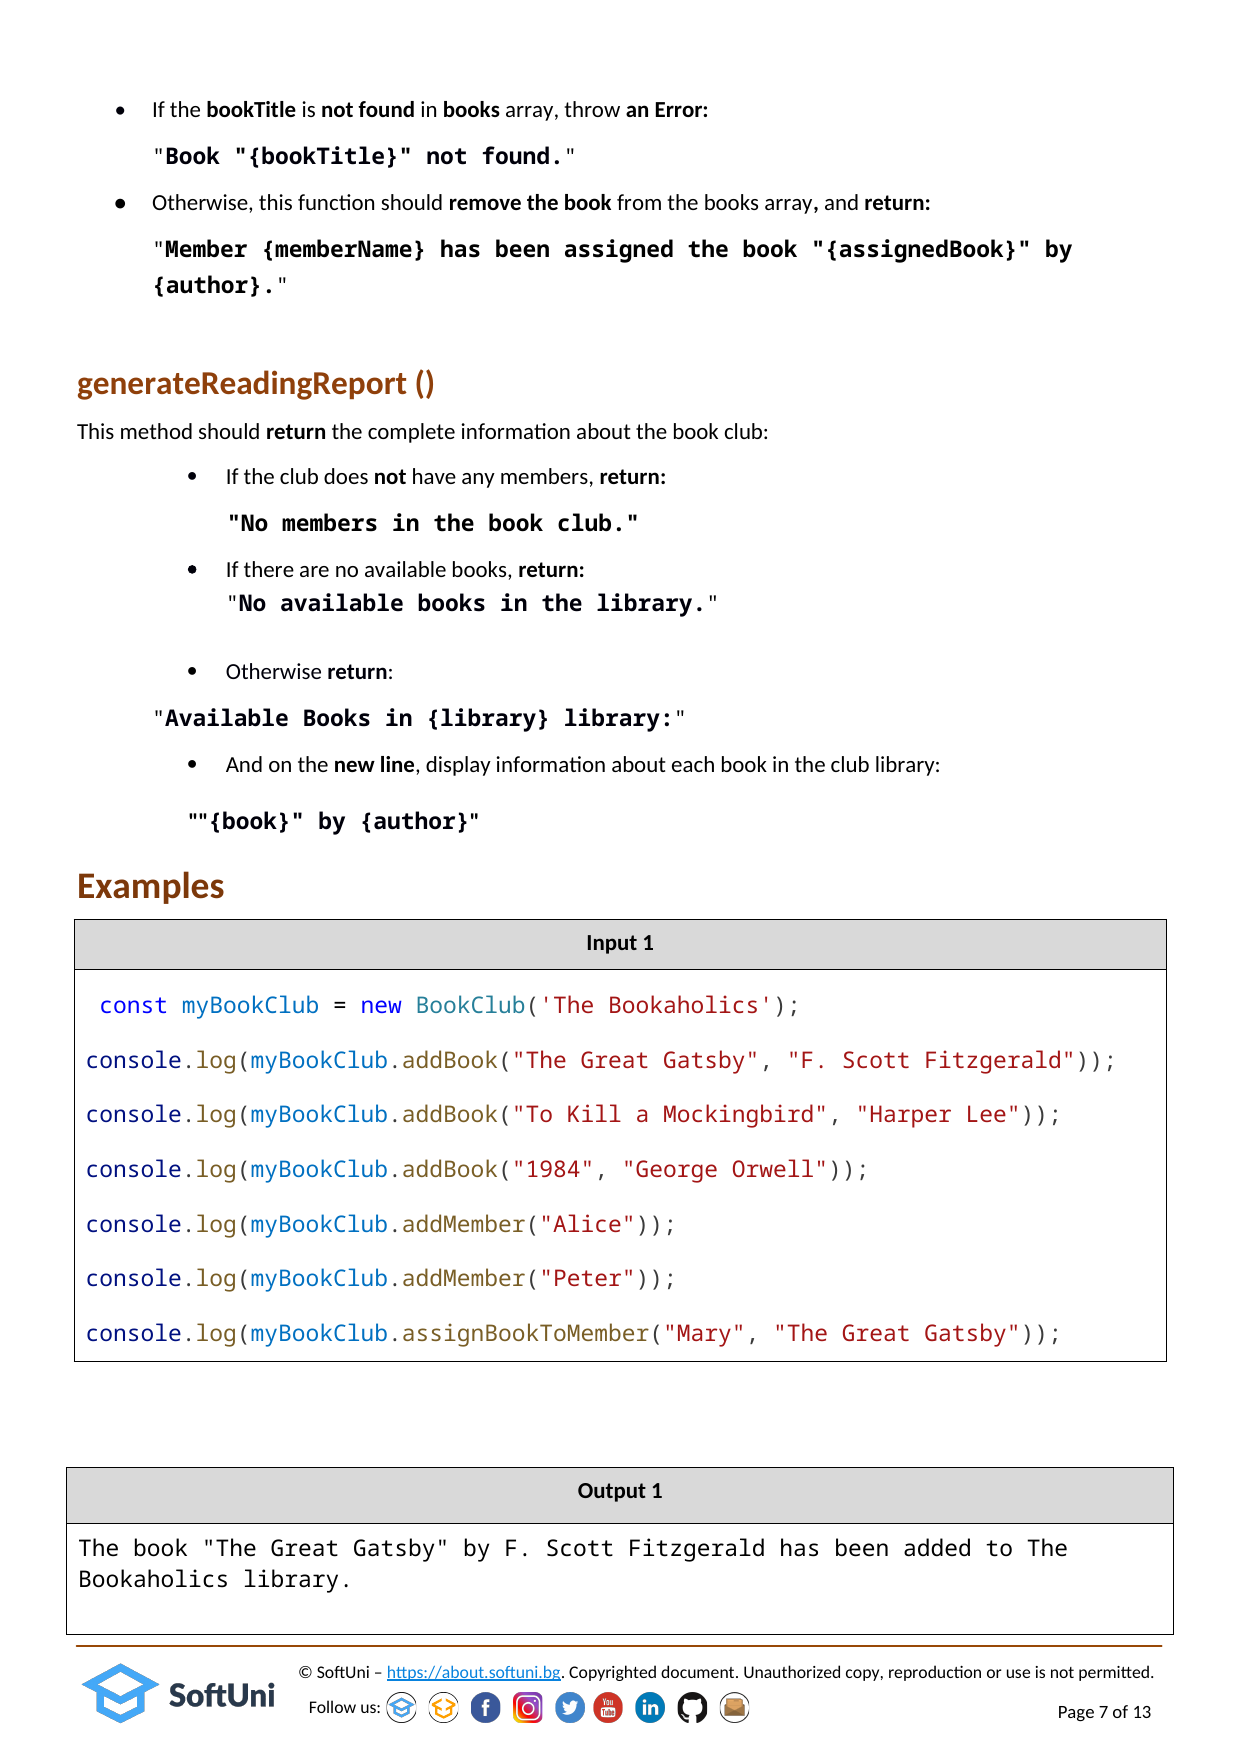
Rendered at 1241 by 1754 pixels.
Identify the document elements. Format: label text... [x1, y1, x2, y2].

list If the bookTitle is not found in books array, throw an Error: [114, 95, 1163, 123]
picture [635, 1714, 644, 1723]
picture [555, 1692, 585, 1723]
table_cell const myBookClub = new BookClub('The Bookaholics'); console.log(myBookClub.addBook("The Great Gatsby", "F. Scott Fitzgerald")); console.log(myBookClub.addBook("To Kill a Mockingbird", "Harper Lee")); console.log(myBookClub.addBook("1984", "George Orwell")); console.log(myBookClub.addMember("Alice")); console.log(myBookClub.addMember("Peter")); console.log(myBookClub.assignBookToMember("Mary", "The Great Gatsby")); [75, 970, 1166, 1361]
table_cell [67, 1524, 1173, 1634]
picture [649, 1705, 658, 1714]
text "No members in the book club." [152, 507, 1163, 538]
picture [593, 1692, 623, 1723]
picture [719, 1692, 750, 1723]
picture [386, 1692, 417, 1723]
picture [656, 1714, 665, 1723]
list And on the new line, display information about each book in the club library: [188, 751, 1163, 779]
text ""{book}" by {author}" [114, 805, 1163, 836]
picture [656, 1692, 665, 1701]
list Otherwise return: [188, 657, 1163, 686]
list Otherwise, this function should remove the book from the books array, and return: [114, 188, 1163, 217]
picture [677, 1692, 708, 1723]
subtitle Examples [77, 862, 1163, 908]
list If there are no available books, return: [188, 555, 1163, 583]
picture [428, 1692, 459, 1723]
text "Book "{bookTitle}" not found." [152, 140, 1163, 171]
table_header Output 1 [67, 1468, 1173, 1523]
text "Available Books in {library} library:" [77, 702, 1163, 733]
picture [635, 1692, 644, 1701]
subtitle generateReadingReport () [77, 362, 1163, 403]
list If the club does not have any members, return: [188, 462, 1163, 490]
picture [513, 1692, 543, 1723]
picture [75, 1658, 281, 1729]
picture [471, 1692, 501, 1723]
table_header Input 1 [75, 920, 1166, 969]
list "No available books in the library." [226, 587, 1163, 619]
text "Member {memberName} has been assigned the book "{assignedBook}" by {author}." [152, 233, 1163, 300]
text This method should return the complete information about the book club: [77, 417, 1163, 445]
